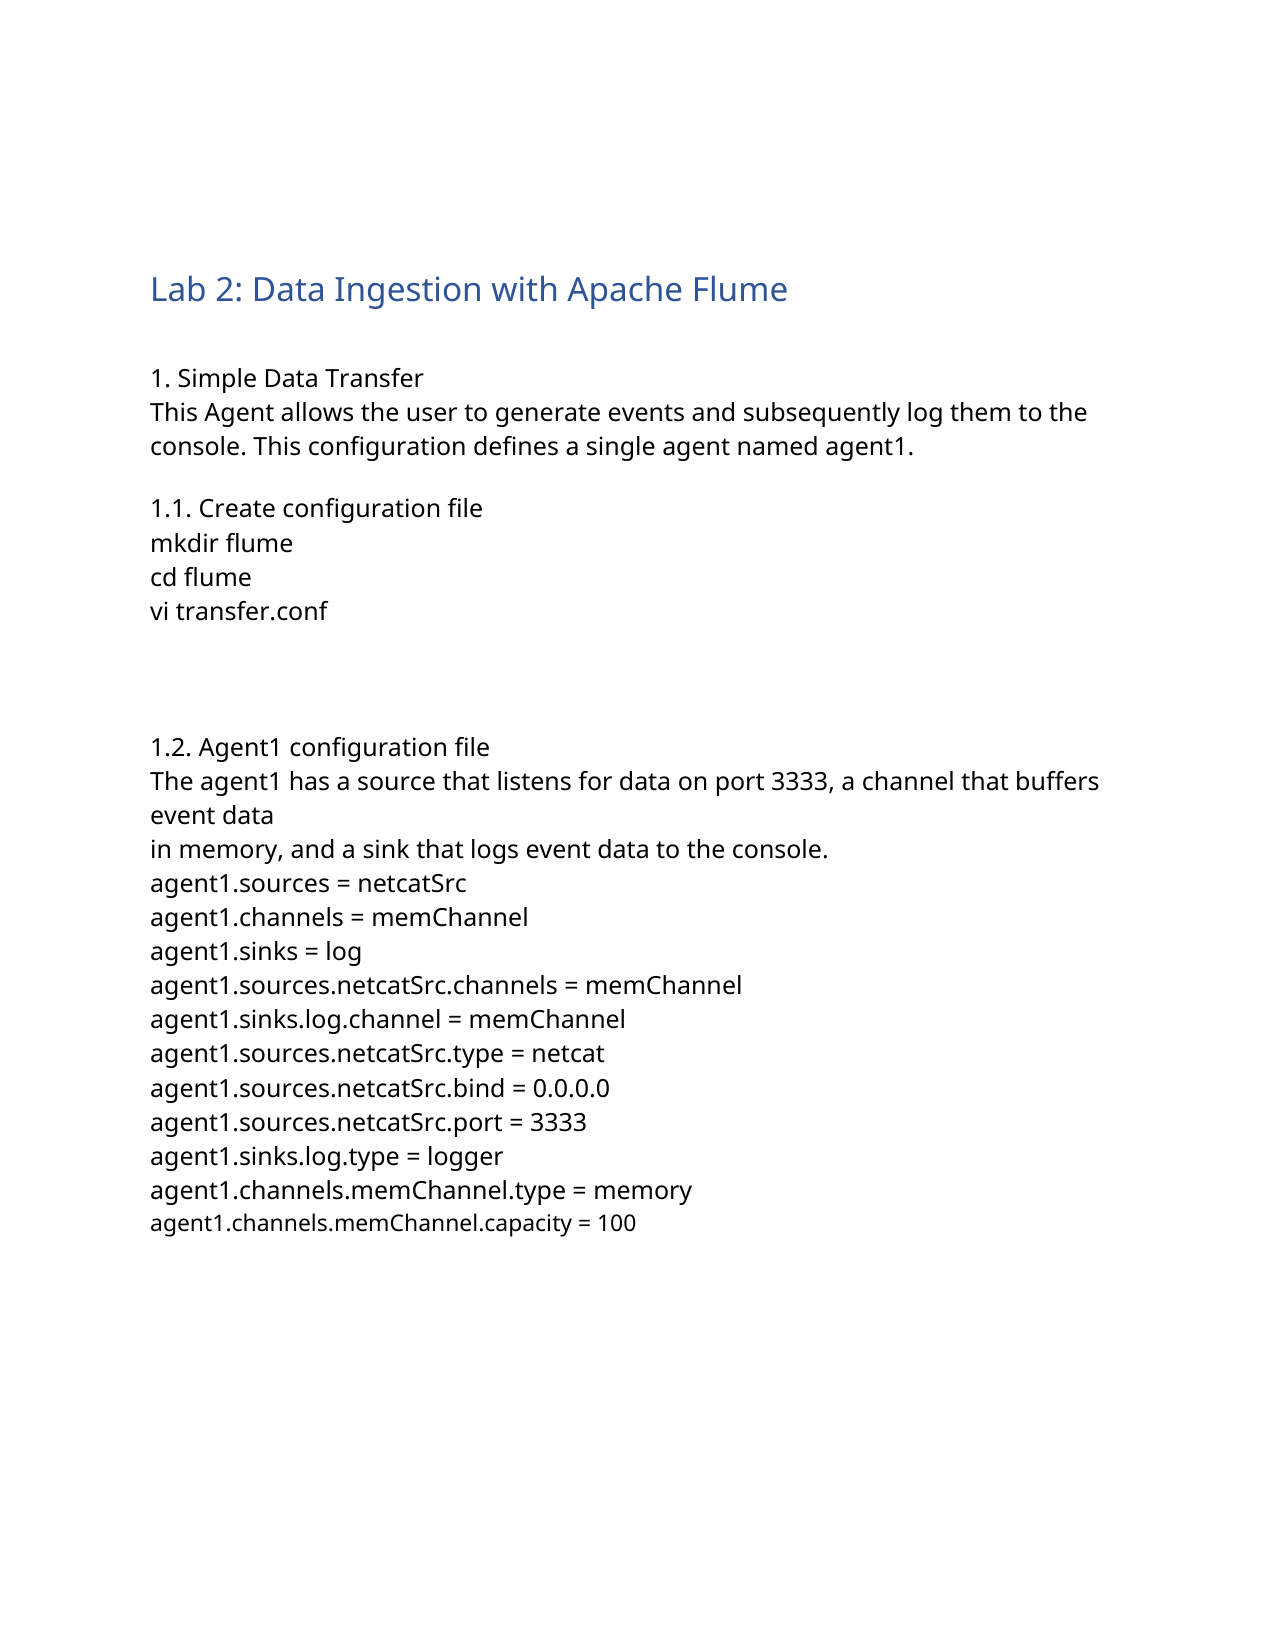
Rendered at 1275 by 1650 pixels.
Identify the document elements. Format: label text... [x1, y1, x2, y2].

text agent1.sources.netcatSrc.port = 3333 [150, 1104, 1125, 1138]
text 1. Simple Data Transfer [150, 360, 1125, 394]
text cd flume [150, 559, 1125, 593]
text agent1.sources.netcatSrc.channels = memChannel [150, 968, 1125, 1002]
text 1.1. Create configuration file [150, 491, 1125, 525]
text vi transfer.conf [150, 593, 1125, 627]
text agent1.channels = memChannel [150, 900, 1125, 934]
subtitle Lab 2: Data Ingestion with Apache Flume [150, 266, 1125, 311]
text agent1.channels.memChannel.type = memory [150, 1172, 1125, 1206]
text agent1.sinks.log.channel = memChannel [150, 1002, 1125, 1036]
text agent1.sources.netcatSrc.bind = 0.0.0.0 [150, 1070, 1125, 1104]
text agent1.channels.memChannel.capacity = 100 [150, 1206, 1125, 1238]
text agent1.sinks = log [150, 934, 1125, 968]
text mkdir flume [150, 525, 1125, 559]
text agent1.sources = netcatSrc [150, 866, 1125, 900]
text in memory, and a sink that logs event data to the console. [150, 832, 1125, 866]
text The agent1 has a source that listens for data on port 3333, a channel that buffers event data [150, 764, 1125, 832]
text This Agent allows the user to generate events and subsequently log them to the console. This configuration defines a single agent named agent1. [150, 394, 1125, 462]
text agent1.sinks.log.type = logger [150, 1138, 1125, 1172]
text 1.2. Agent1 configuration file [150, 729, 1125, 764]
text agent1.sources.netcatSrc.type = netcat [150, 1036, 1125, 1070]
